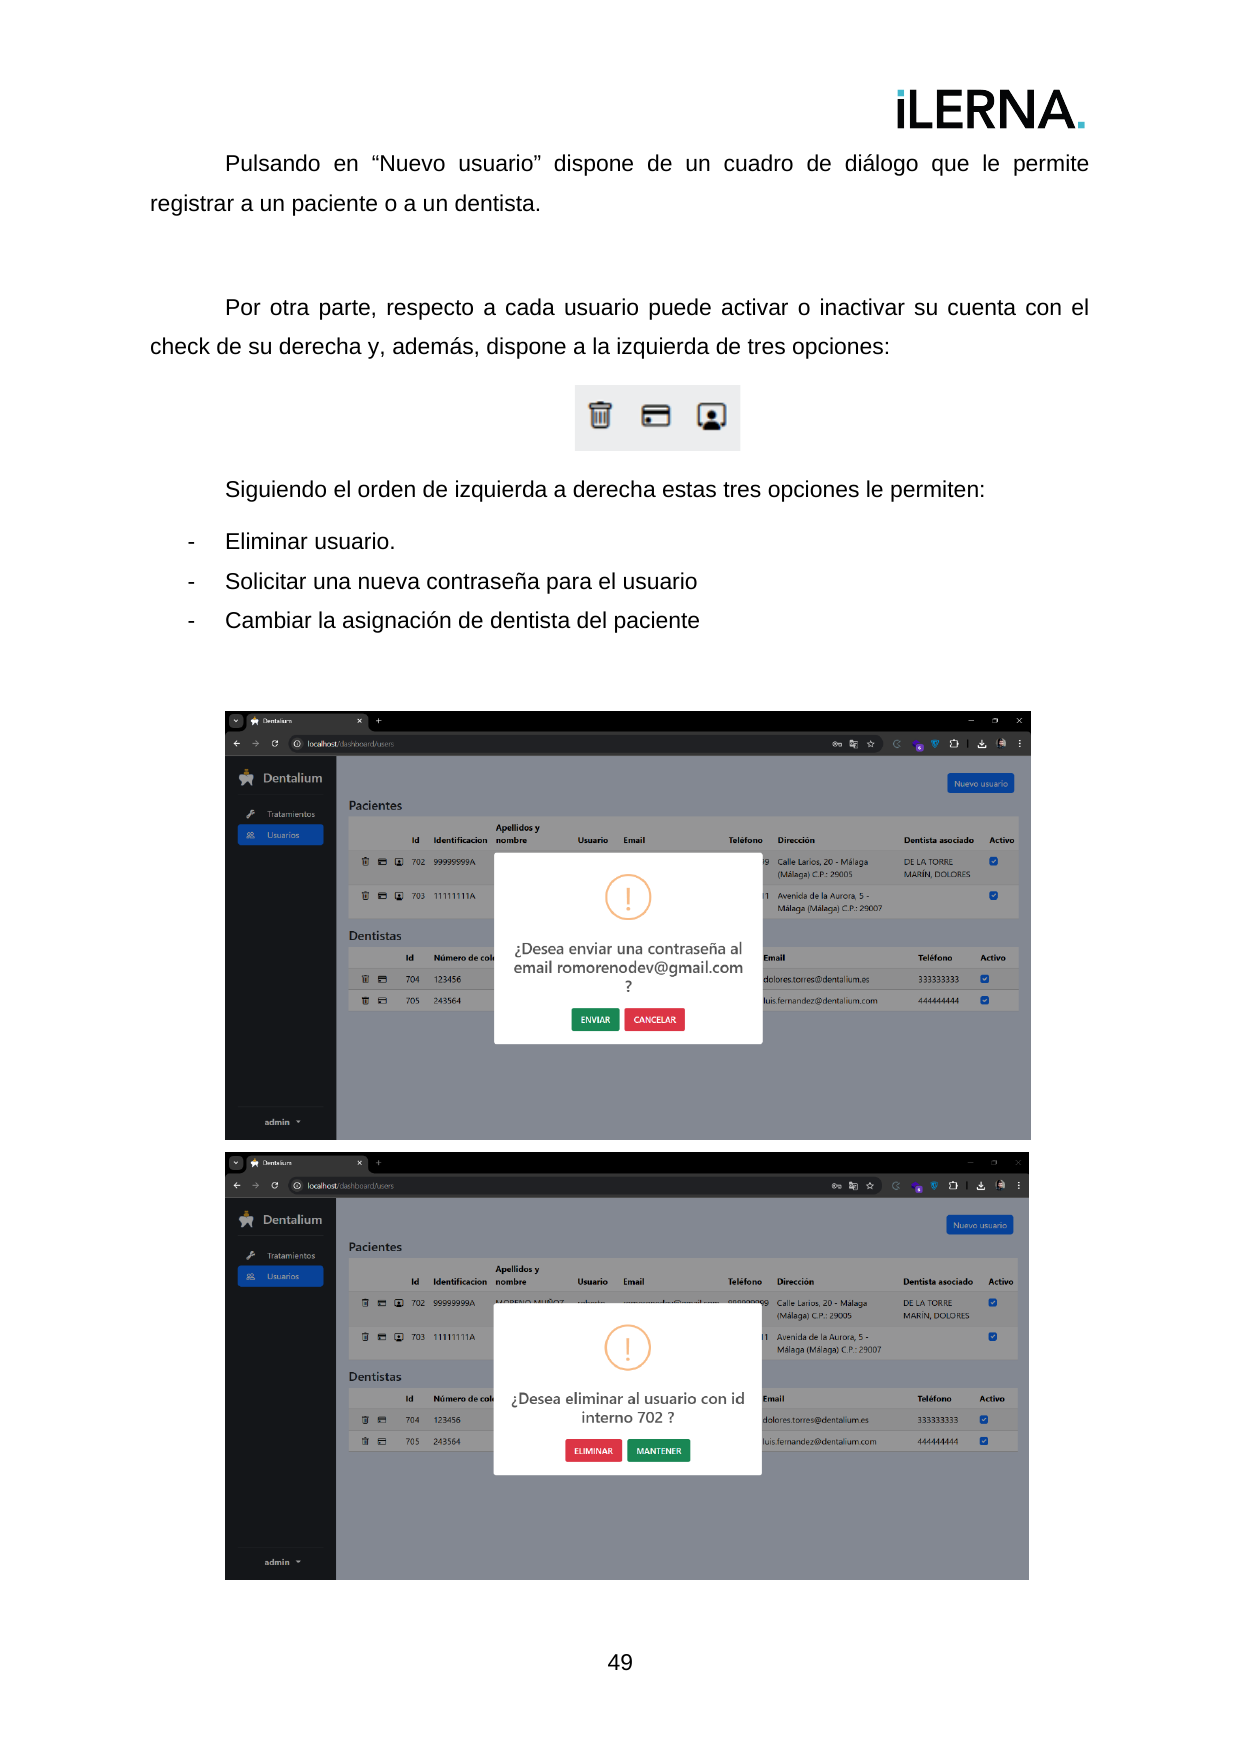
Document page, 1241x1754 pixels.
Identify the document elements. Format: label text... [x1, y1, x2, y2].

picture [891, 87, 1091, 131]
picture [574, 385, 741, 451]
list Cambiar la asignación de dentista del paciente [187, 607, 1090, 633]
list Solicitar una nueva contraseña para el usuario [187, 568, 1090, 594]
text Siguiendo el orden de izquierda a derecha estas tres opciones le permiten: [150, 476, 1090, 502]
picture [225, 1152, 1029, 1580]
list Eliminar usuario. [187, 528, 1090, 554]
text Por otra parte, respecto a cada usuario puede activar o inactivar su cuenta con el check de su derecha y, además, dispone a la izquierda de tres opciones: [150, 293, 1090, 359]
text Pulsando en “Nuevo usuario” dispone de un cuadro de diálogo que le permite registrar a un paciente o a un dentista. [150, 150, 1090, 216]
picture [225, 711, 1031, 1140]
